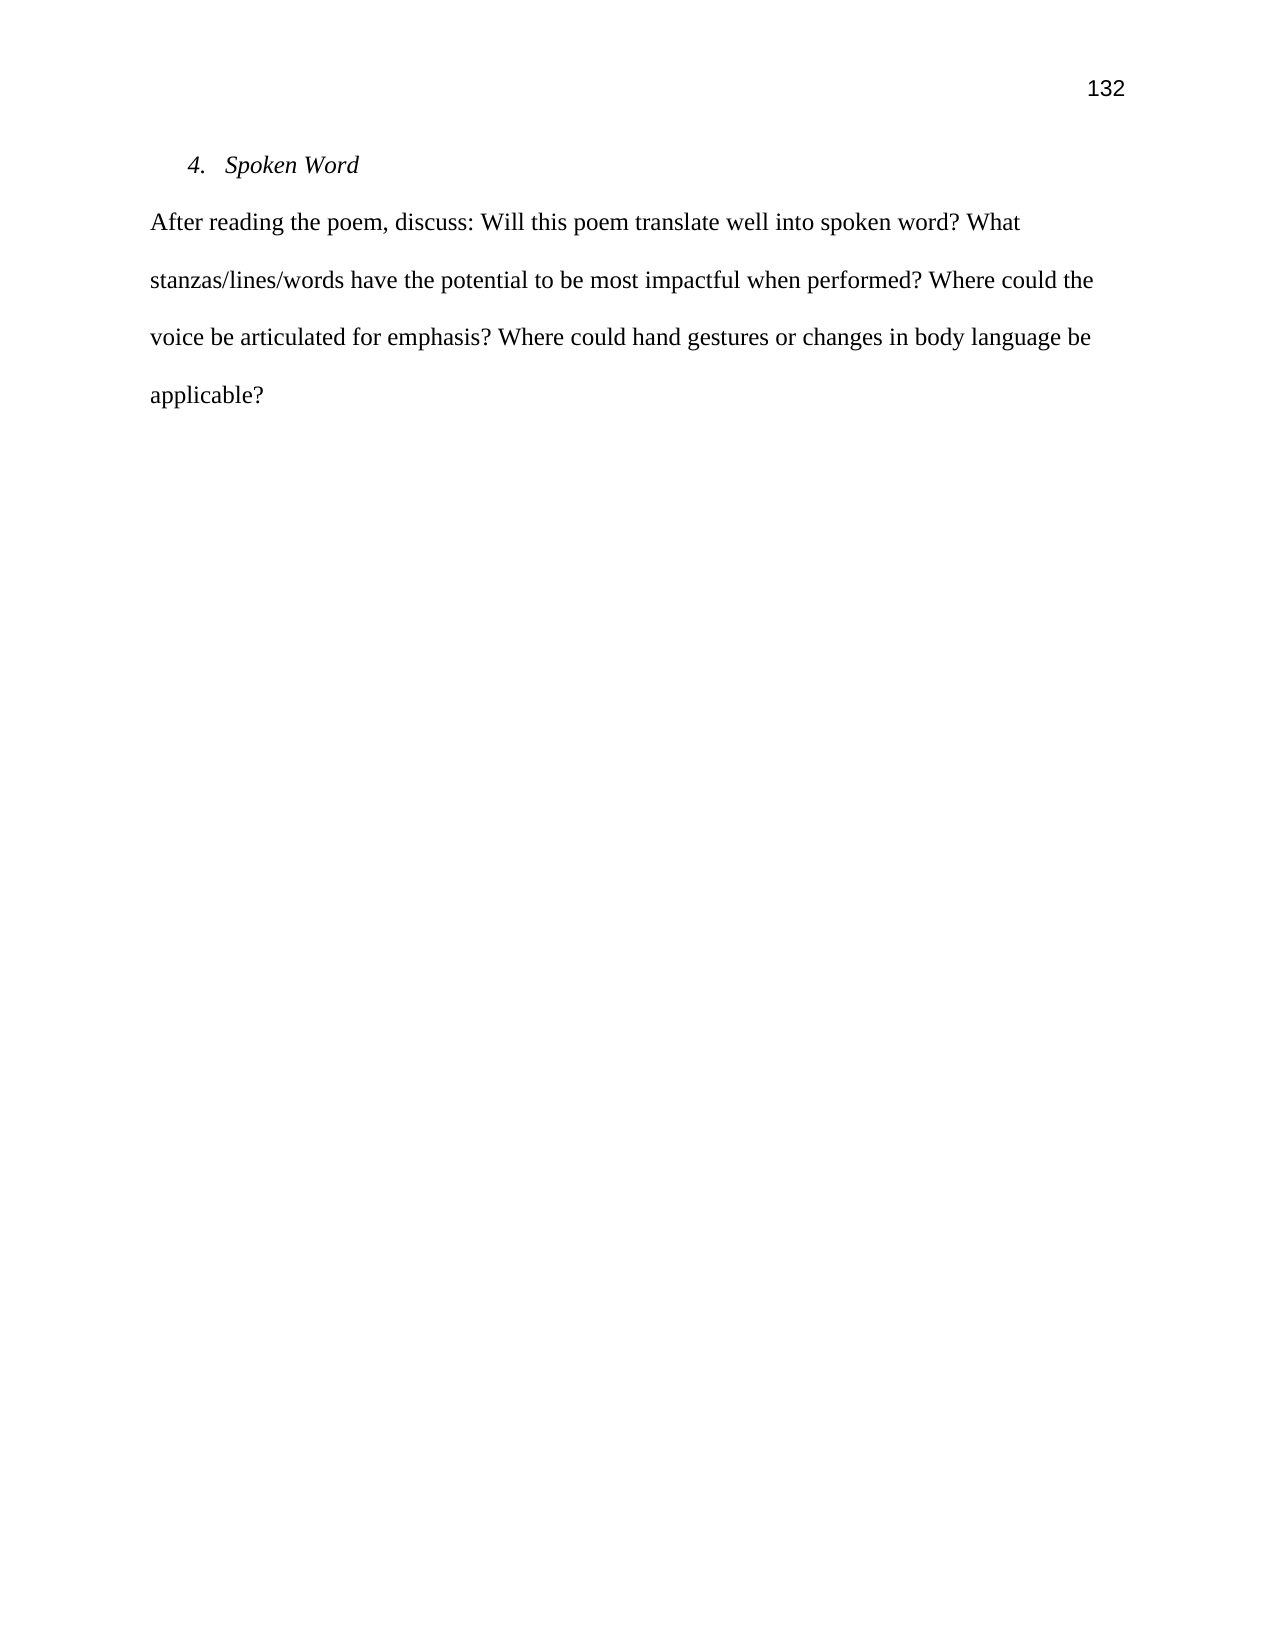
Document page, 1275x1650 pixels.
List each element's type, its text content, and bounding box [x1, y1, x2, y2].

text After reading the poem, discuss: Will this poem translate well into spoken word? What stanzas/lines/words have the potential to be most impactful when performed? Where could the voice be articulated for emphasis? Where could hand gestures or changes in body language be applicable? [150, 207, 1125, 409]
list Spoken Word [187, 150, 1125, 179]
